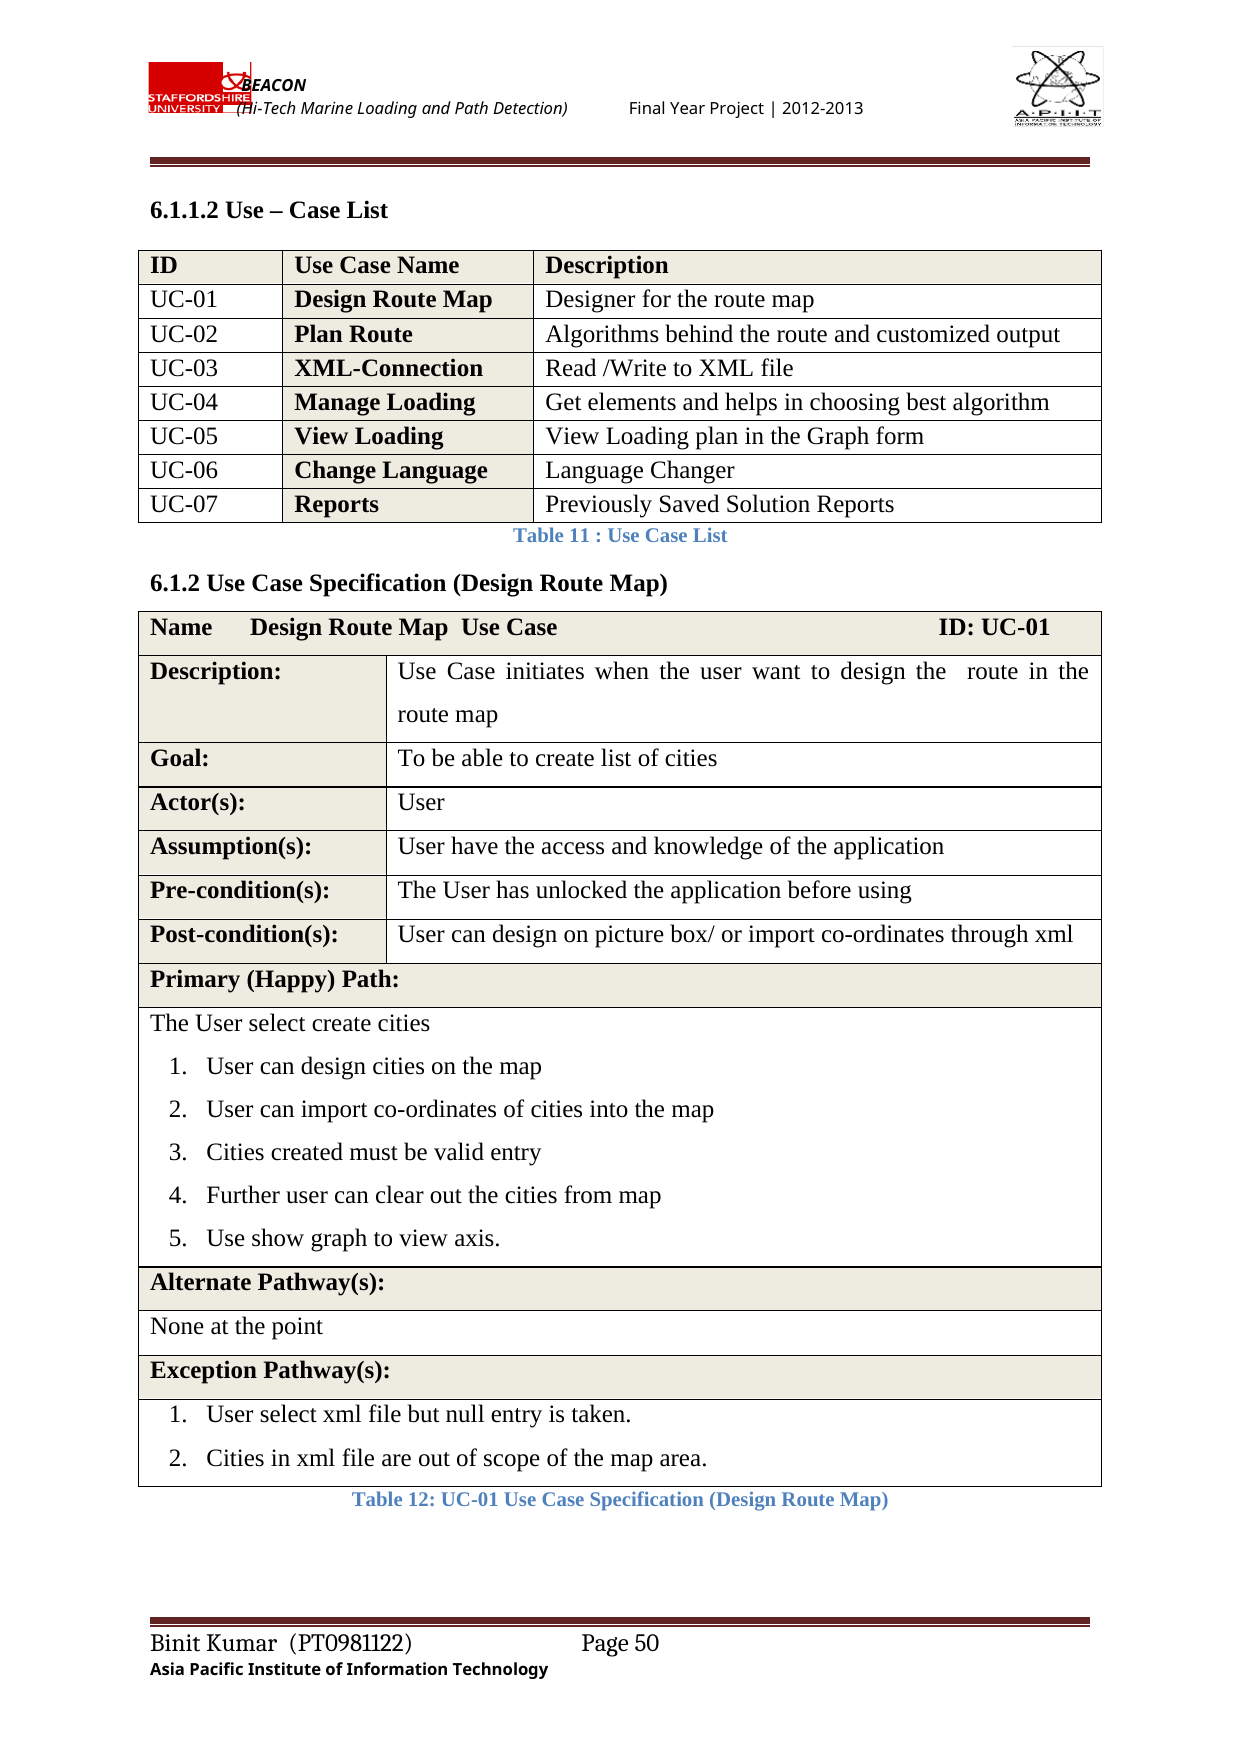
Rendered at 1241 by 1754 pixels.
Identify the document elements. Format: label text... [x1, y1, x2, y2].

table_cell User can design on picture box/ or import co-ordinates through xml [387, 920, 1101, 963]
table_cell Language Changer [534, 455, 1101, 488]
picture [148, 62, 252, 113]
table_cell Primary (Happy) Path: [139, 964, 1101, 1007]
table_cell Algorithms behind the route and customized output [534, 319, 1101, 352]
table_cell Exception Pathway(s): [139, 1356, 1101, 1398]
table_cell Use Case initiates when the user want to design the route in the route map [387, 656, 1101, 742]
table_cell XML-Connection [283, 353, 533, 386]
table_cell User select xml file but null entry is taken. Cities in xml file are out of scope of the map area. [139, 1400, 1101, 1486]
table_cell Get elements and helps in choosing best algorithm [534, 387, 1101, 420]
table_cell UC-05 [139, 421, 282, 454]
table_cell Design Route Map [283, 285, 533, 318]
table_cell Goal: [139, 743, 386, 786]
table_cell UC-04 [139, 387, 282, 420]
table_cell Post-condition(s): [139, 920, 386, 963]
table_cell Pre-condition(s): [139, 876, 386, 918]
table_cell Plan Route [283, 319, 533, 352]
subtitle 6.1.2 Use Case Specification (Design Route Map) [150, 568, 1090, 597]
table_header Description [534, 251, 1101, 283]
table_cell Read /Write to XML file [534, 353, 1101, 386]
table_cell To be able to create list of cities [387, 743, 1101, 786]
table_cell UC-06 [139, 455, 282, 488]
table_cell Actor(s): [139, 788, 386, 830]
table_header ID [139, 251, 282, 283]
table_cell Manage Loading [283, 387, 533, 420]
table_cell Alternate Pathway(s): [139, 1268, 1101, 1310]
table_cell UC-07 [139, 489, 282, 522]
table_cell Designer for the route map [534, 285, 1101, 318]
table_cell The User has unlocked the application before using [387, 876, 1101, 918]
table_cell User have the access and knowledge of the application [387, 831, 1101, 874]
table_cell The User select create cities User can design cities on the map User can import co-ordinates of cities into the map Cities created must be valid entry Further user can clear out the cities from map Use show graph to view axis. [139, 1008, 1101, 1266]
table_cell None at the point [139, 1311, 1101, 1354]
table_header Use Case Name [283, 251, 533, 283]
table_cell UC-02 [139, 319, 282, 352]
table_cell User [387, 788, 1101, 830]
table_cell Assumption(s): [139, 831, 386, 874]
table_cell UC-01 [139, 285, 282, 318]
table_cell View Loading [283, 421, 533, 454]
table_cell Description: [139, 656, 386, 742]
table_cell View Loading plan in the Graph form [534, 421, 1101, 454]
table_header Name Design Route Map Use Case ID: UC-01 [139, 612, 1101, 655]
table_cell UC-03 [139, 353, 282, 386]
table_cell Change Language [283, 455, 533, 488]
picture [1012, 46, 1104, 127]
table_cell Previously Saved Solution Reports [534, 489, 1101, 522]
text 6.1.1.2 Use – Case List [150, 196, 1090, 224]
table_cell Reports [283, 489, 533, 522]
